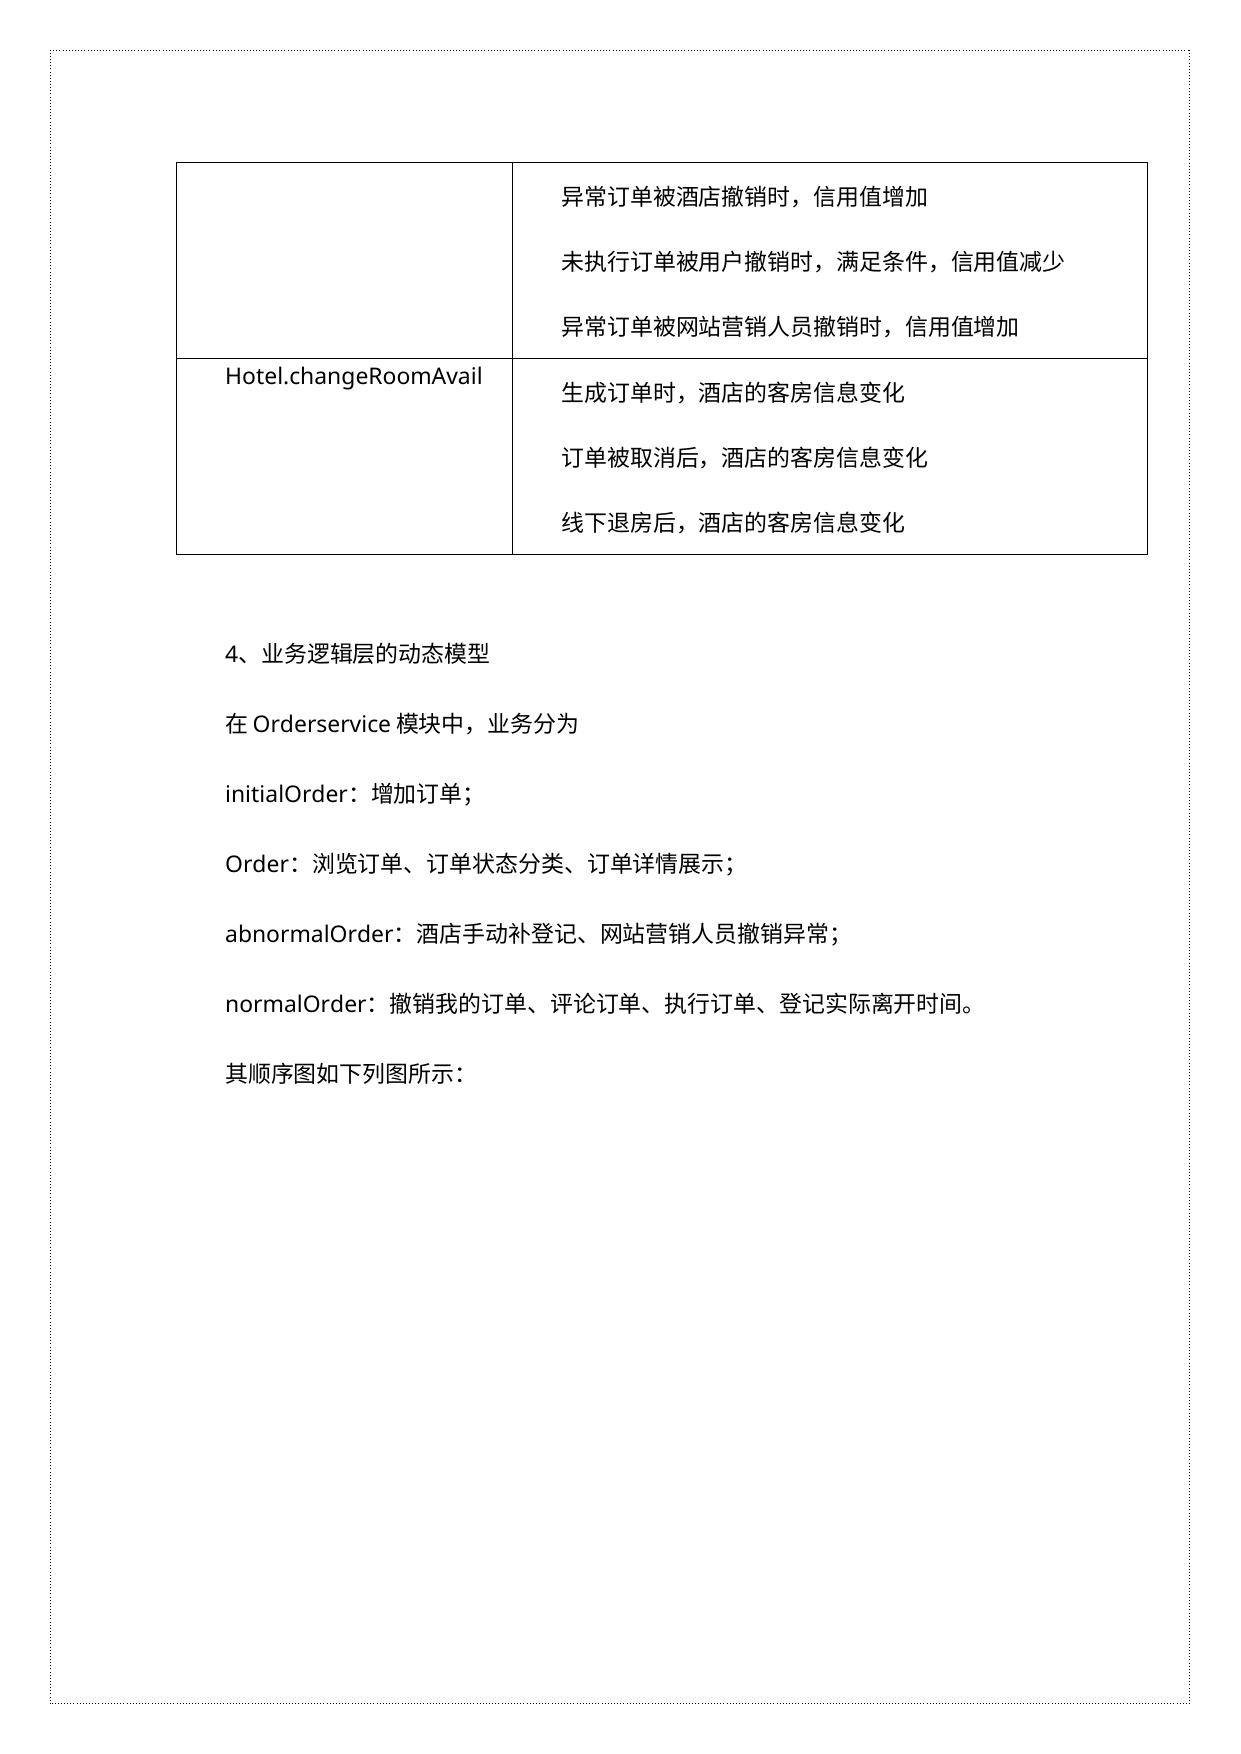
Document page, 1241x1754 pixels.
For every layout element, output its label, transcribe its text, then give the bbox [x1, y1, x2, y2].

text 在Orderservice模块中，业务分为 [187, 690, 1053, 755]
text 4、业务逻辑层的动态模型 [187, 620, 1053, 685]
text abnormalOrder：酒店手动补登记、网站营销人员撤销异常； [187, 900, 1053, 965]
text initialOrder：增加订单； [187, 760, 1053, 825]
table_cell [177, 163, 512, 358]
table_cell Hotel.changeRoomAvail [177, 359, 512, 554]
text normalOrder：撤销我的订单、评论订单、执行订单、登记实际离开时间。 [187, 970, 1053, 1035]
text 其顺序图如下列图所示： [187, 1040, 1053, 1105]
text Order：浏览订单、订单状态分类、订单详情展示； [187, 830, 1053, 895]
table_cell 生成订单时，酒店的客房信息变化 订单被取消后，酒店的客房信息变化 线下退房后，酒店的客房信息变化 [513, 359, 1147, 554]
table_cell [513, 163, 1147, 358]
